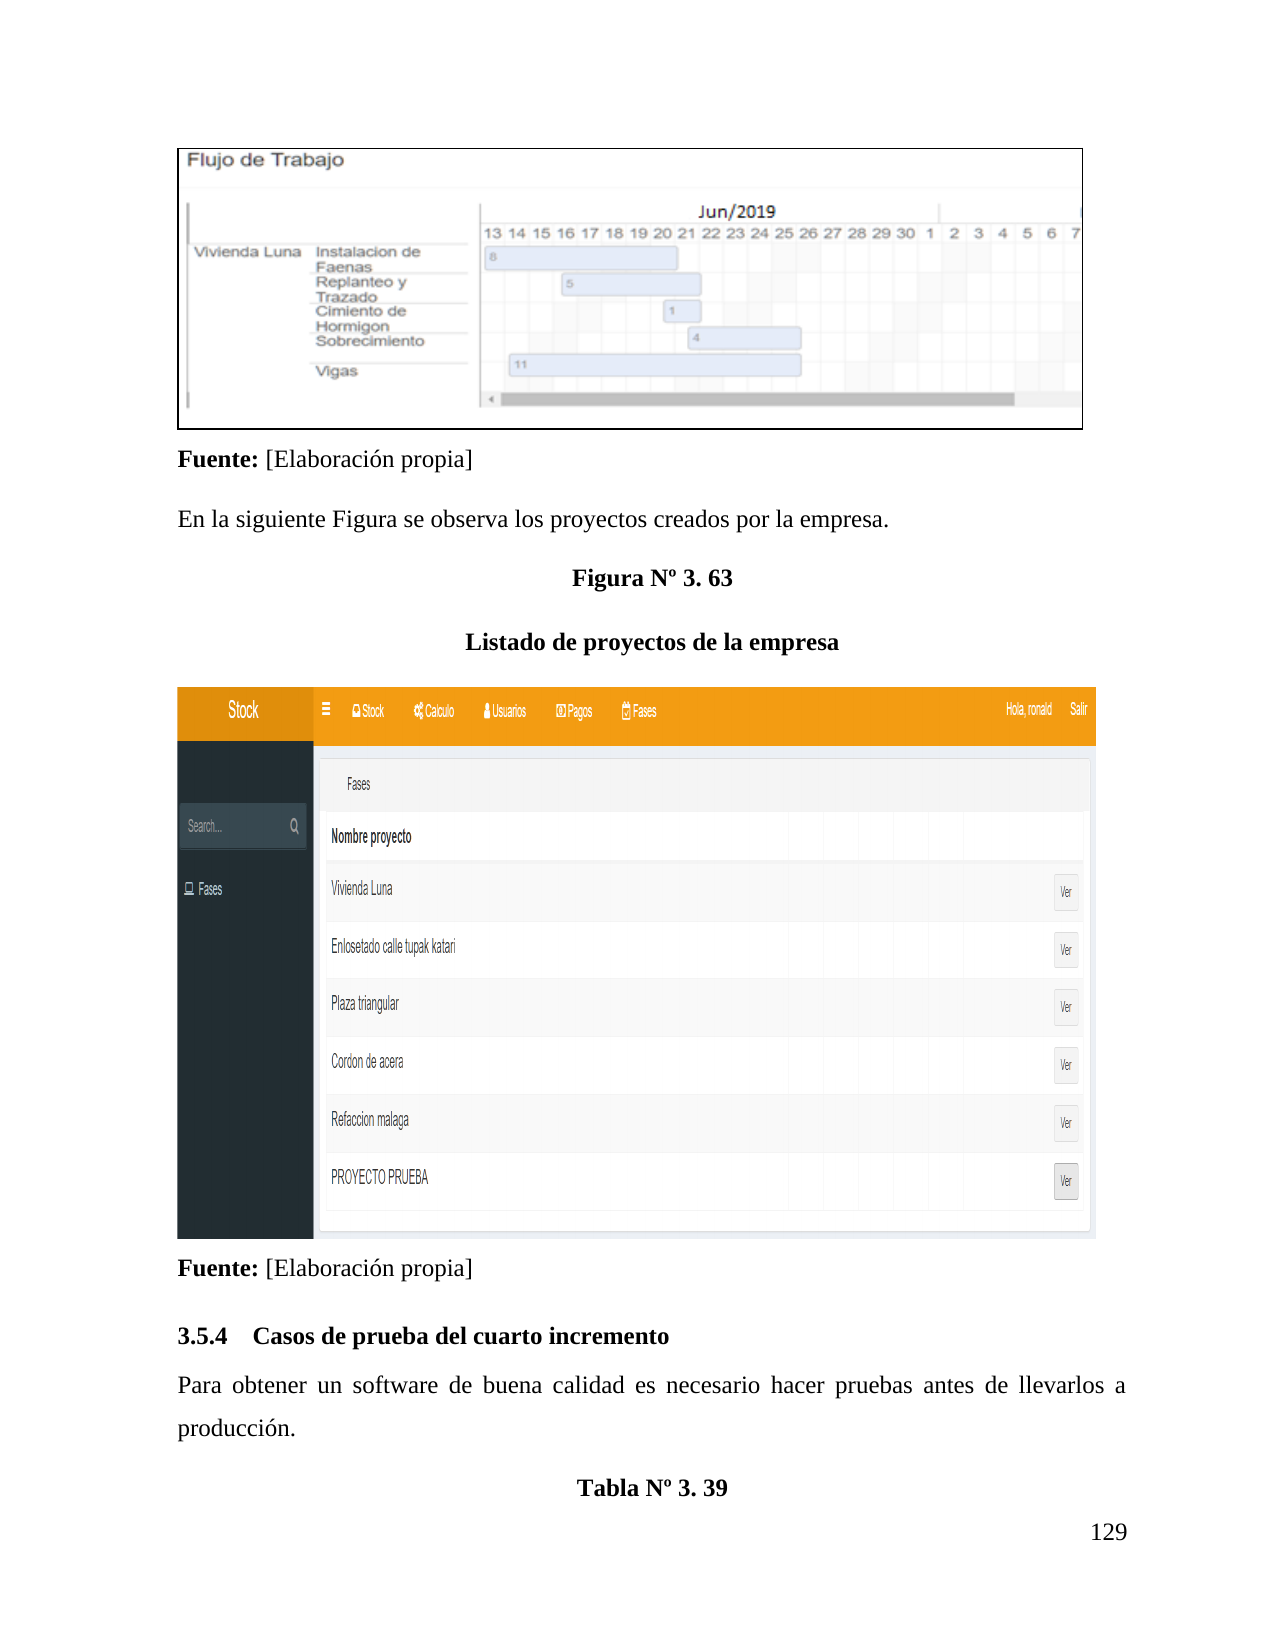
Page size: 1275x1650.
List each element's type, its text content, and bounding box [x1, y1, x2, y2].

text Listado de proyectos de la empresa [177, 627, 1127, 656]
picture [179, 149, 1082, 428]
text Fuente: [Elaboración propia] [177, 1253, 1127, 1282]
text En la siguiente Figura se observa los proyectos creados por la empresa. [177, 504, 1127, 532]
picture [177, 687, 1096, 1239]
text Fuente: [Elaboración propia] [177, 444, 1127, 473]
text Tabla Nº 3. 39 [177, 1473, 1127, 1502]
text Figura Nº 3. 63 [177, 563, 1127, 592]
subtitle Casos de prueba del cuarto incremento [177, 1321, 1127, 1350]
text Para obtener un software de buena calidad es necesario hacer pruebas antes de llevarlos a producción. [177, 1370, 1127, 1442]
